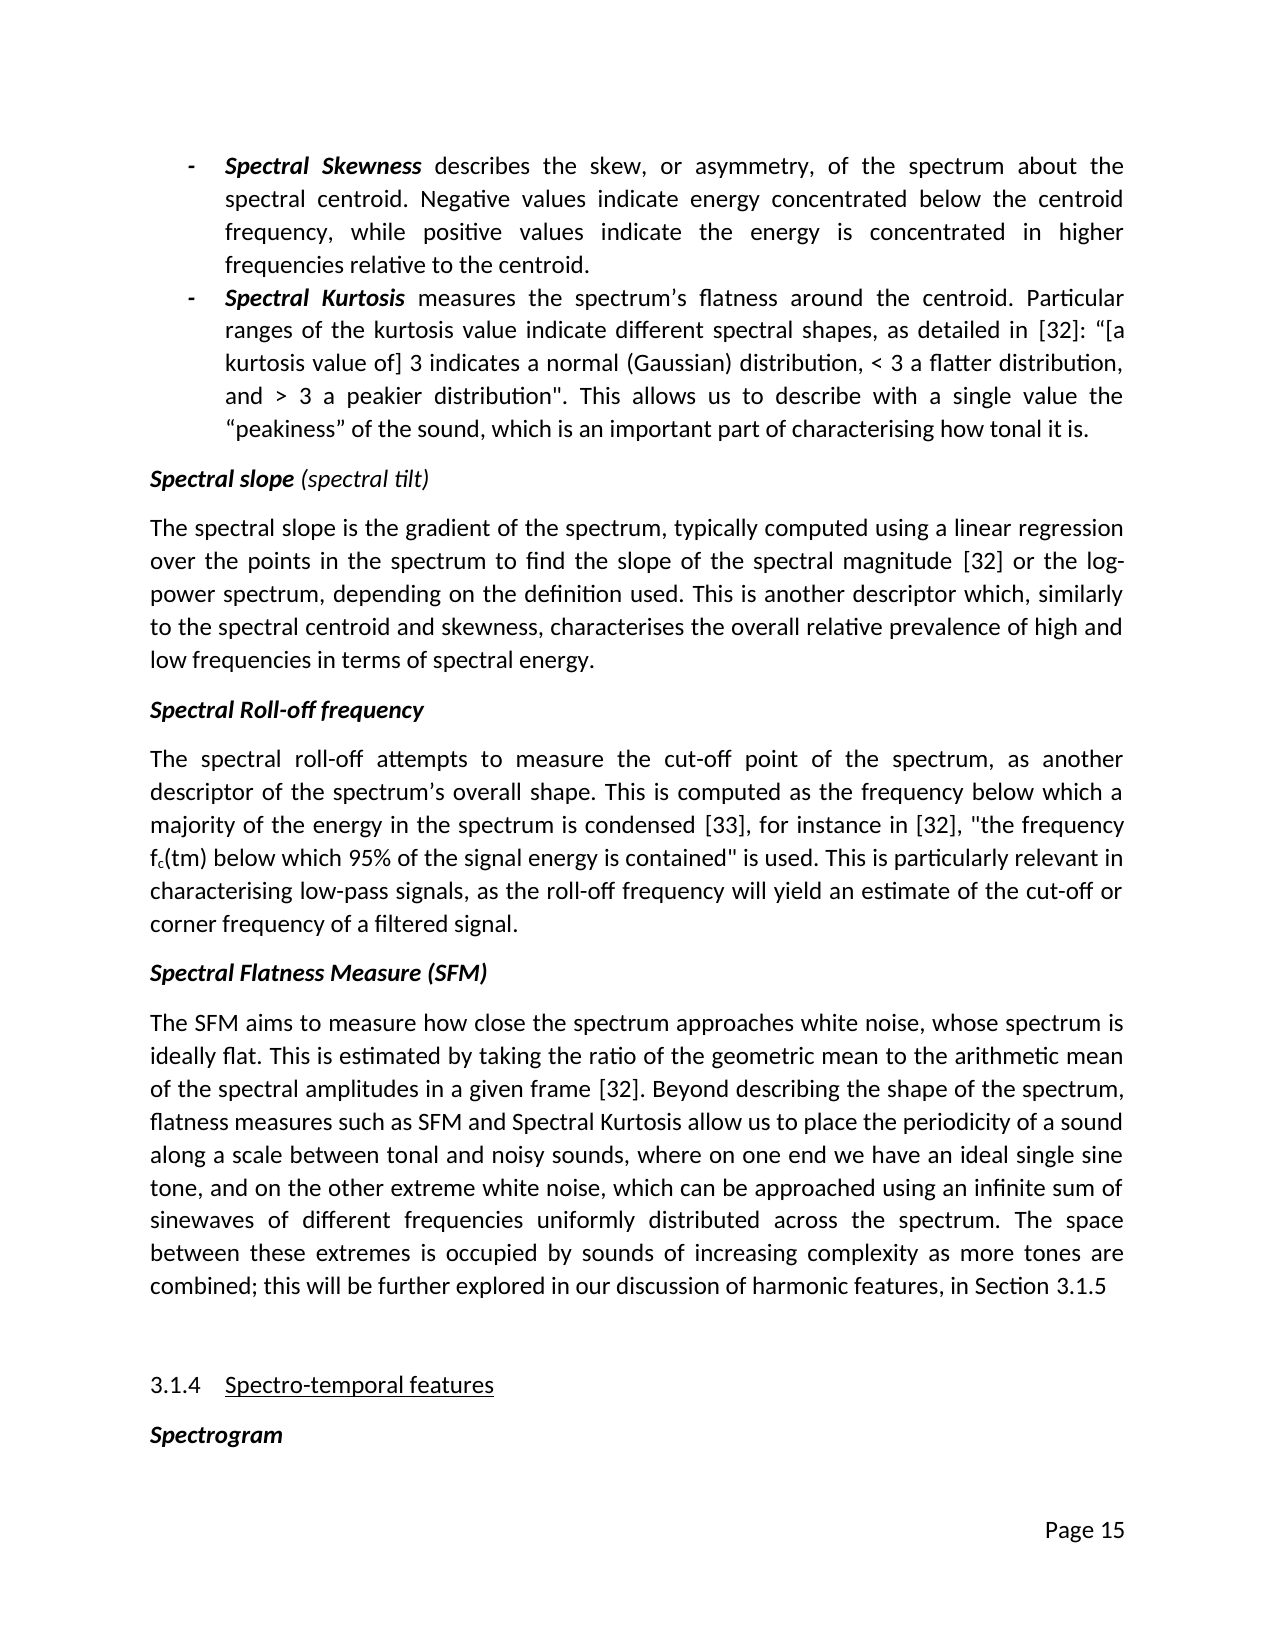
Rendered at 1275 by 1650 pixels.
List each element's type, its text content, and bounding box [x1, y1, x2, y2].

subtitle Spectral Flatness Measure (SFM) [150, 957, 1125, 988]
text The spectral roll-off attempts to measure the cut-off point of the spectrum, as another descriptor of the spectrum’s overall shape. This is computed as the frequency below which a majority of the energy in the spectrum is condensed, for instance in, "the frequency fc(tm) below which 95% of the signal energy is contained" is used. This is particularly relevant in characterising low-pass signals, as the roll-off frequency will yield an estimate of the cut-off or corner frequency of a filtered signal. [150, 743, 1125, 938]
text Spectral slope (spectral tilt) [150, 463, 1125, 493]
list Spectral Kurtosis measures the spectrum’s flatness around the centroid. Particular ranges of the kurtosis value indicate different spectral shapes, as detailed in: “[a kurtosis value of] 3 indicates a normal (Gaussian) distribution, < 3 a flatter distribution, and > 3 a peakier distribution". This allows us to describe with a single value the “peakiness” of the sound, which is an important part of characterising how tonal it is. [187, 282, 1125, 444]
text The SFM aims to measure how close the spectrum approaches white noise, whose spectrum is ideally flat. This is estimated by taking the ratio of the geometric mean to the arithmetic mean of the spectral amplitudes in a given frame . Beyond describing the shape of the spectrum, flatness measures such as SFM and Spectral Kurtosis allow us to place the periodicity of a sound along a scale between tonal and noisy sounds, where on one end we have an ideal single sine tone, and on the other extreme white noise, which can be approached using an infinite sum of sinewaves of different frequencies uniformly distributed across the spectrum. The space between these extremes is occupied by sounds of increasing complexity as more tones are combined; this will be further explored in our discussion of harmonic features, in Section 3.1.5 [150, 1007, 1125, 1301]
subtitle Spectro-temporal features [150, 1369, 1125, 1400]
subtitle Spectrogram [150, 1419, 1125, 1450]
list Spectral Skewness describes the skew, or asymmetry, of the spectrum about the spectral centroid. Negative values indicate energy concentrated below the centroid frequency, while positive values indicate the energy is concentrated in higher frequencies relative to the centroid. [187, 150, 1125, 279]
text The spectral slope is the gradient of the spectrum, typically computed using a linear regression over the points in the spectrum to find the slope of the spectral magnitude or the log-power spectrum, depending on the definition used. This is another descriptor which, similarly to the spectral centroid and skewness, characterises the overall relative prevalence of high and low frequencies in terms of spectral energy. [150, 512, 1125, 675]
subtitle Spectral Roll-off frequency [150, 694, 1125, 724]
